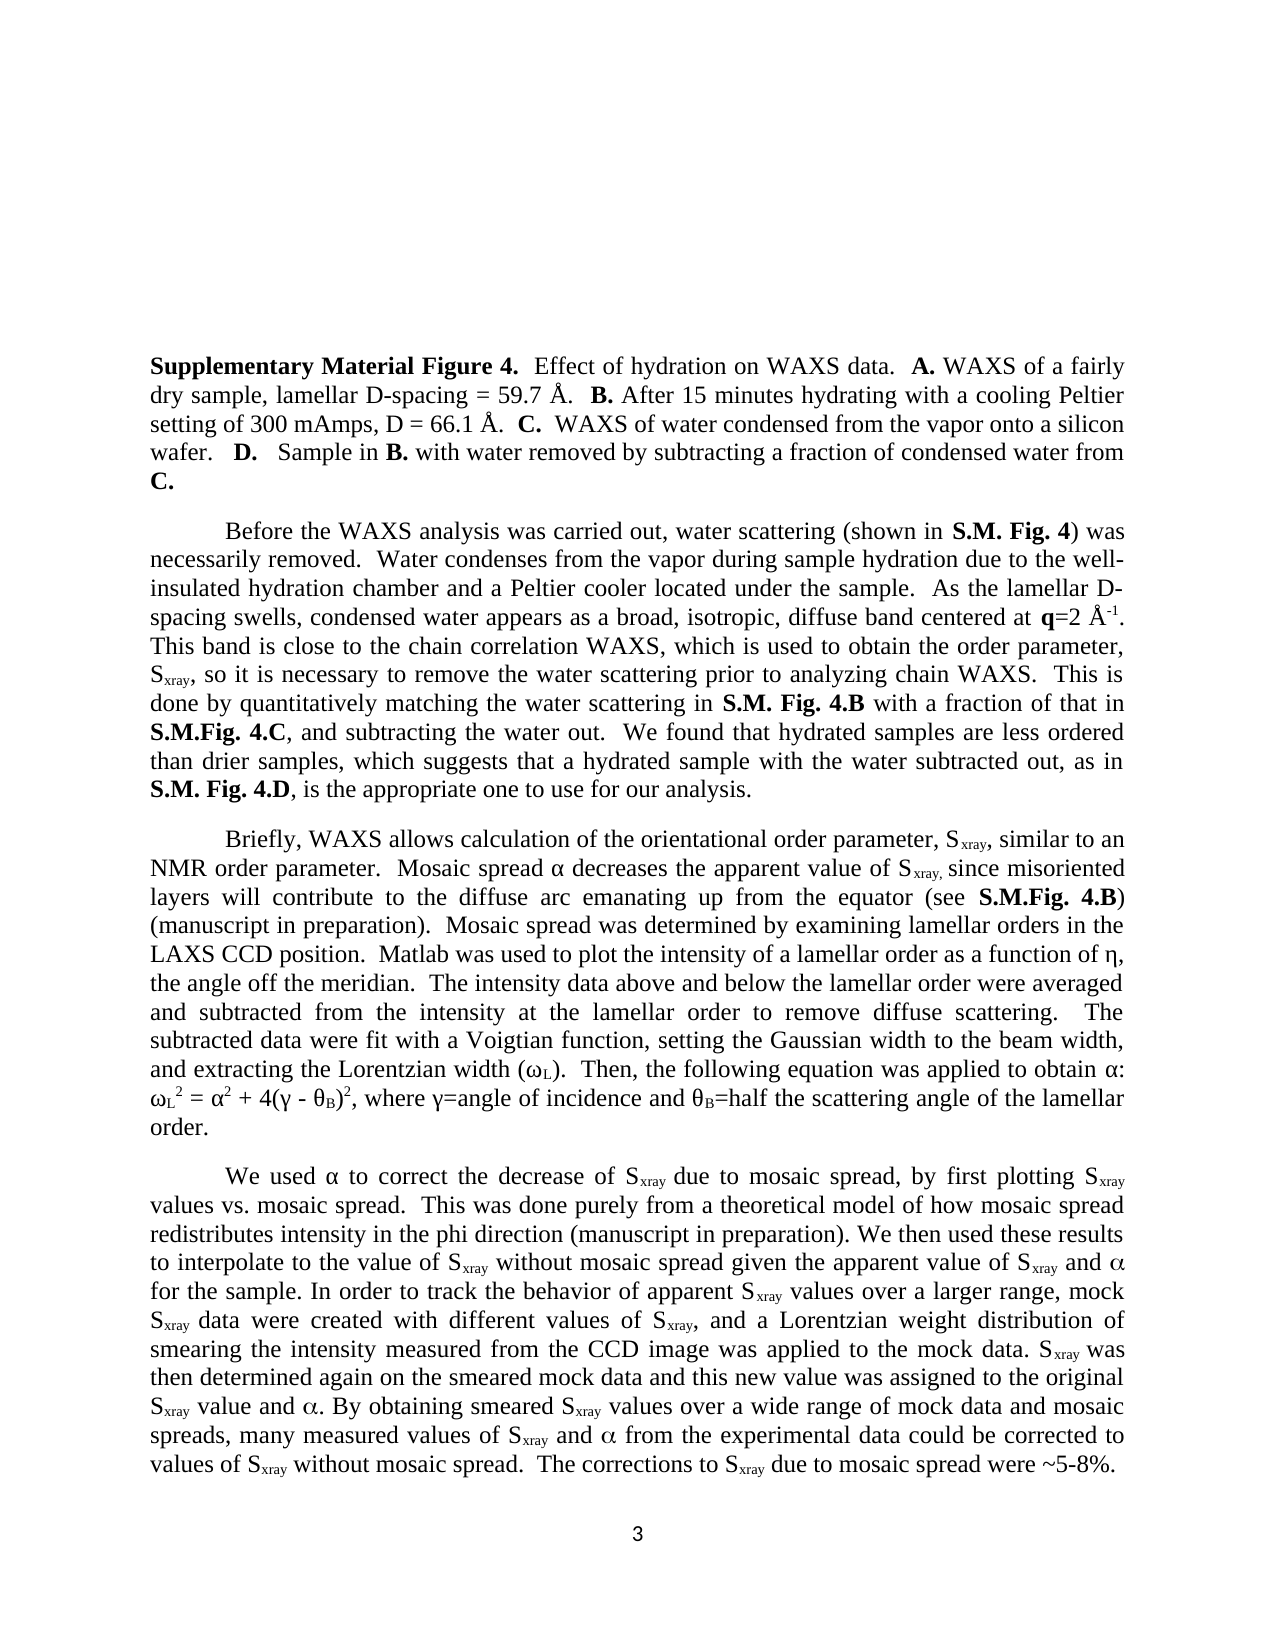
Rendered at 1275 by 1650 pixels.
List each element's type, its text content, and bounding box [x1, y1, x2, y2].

text Briefly, WAXS allows calculation of the orientational order parameter, Sxray, similar to an NMR order parameter. Mosaic spread α decreases the apparent value of Sxray, since misoriented layers will contribute to the diffuse arc emanating up from the equator (see S.M.Fig. 4.B) (manuscript in preparation). Mosaic spread was determined by examining lamellar orders in the LAXS CCD position. Matlab was used to plot the intensity of a lamellar order as a function of η, the angle off the meridian. The intensity data above and below the lamellar order were averaged and subtracted from the intensity at the lamellar order to remove diffuse scattering. The subtracted data were fit with a Voigtian function, setting the Gaussian width to the beam width, and extracting the Lorentzian width (ωL). Then, the following equation was applied to obtain α: ωL2 = α2 + 4(γ - θB)2, where γ=angle of incidence and θB=half the scattering angle of the lamellar order. [150, 824, 1125, 1140]
text We used α to correct the decrease of Sxray due to mosaic spread, by first plotting Sxray values vs. mosaic spread. This was done purely from a theoretical model of how mosaic spread redistributes intensity in the phi direction (manuscript in preparation). We then used these results to interpolate to the value of Sxray without mosaic spread given the apparent value of Sxray and for the sample. In order to track the behavior of apparent Sxray values over a larger range, mock Sxray data were created with different values of Sxray, and a Lorentzian weight distribution of smearing the intensity measured from the CCD image was applied to the mock data. Sxray was then determined again on the smeared mock data and this new value was assigned to the original Sxray value and . By obtaining smeared Sxray values over a wide range of mock data and mosaic spreads, many measured values of Sxray and from the experimental data could be corrected to values of Sxray without mosaic spread. The corrections to Sxray due to mosaic spread were ~5-8%. [150, 1161, 1125, 1477]
text Before the WAXS analysis was carried out, water scattering (shown in S.M. Fig. 4) was necessarily removed. Water condenses from the vapor during sample hydration due to the well-insulated hydration chamber and a Peltier cooler located under the sample. As the lamellar D-spacing swells, condensed water appears as a broad, isotropic, diffuse band centered at q=2 Å-1. This band is close to the chain correlation WAXS, which is used to obtain the order parameter, Sxray, so it is necessary to remove the water scattering prior to analyzing chain WAXS. This is done by quantitatively matching the water scattering in S.M. Fig. 4.B with a fraction of that in S.M.Fig. 4.C, and subtracting the water out. We found that hydrated samples are less ordered than drier samples, which suggests that a hydrated sample with the water subtracted out, as in S.M. Fig. 4.D, is the appropriate one to use for our analysis. [150, 516, 1125, 803]
text Supplementary Material Figure 4. Effect of hydration on WAXS data. A. WAXS of a fairly dry sample, lamellar D-spacing = 59.7 Å. B. After 15 minutes hydrating with a cooling Peltier setting of 300 mAmps, D = 66.1 Å. C. WAXS of water condensed from the vapor onto a silicon wafer. D. Sample in B. with water removed by subtracting a fraction of condensed water from C. [150, 351, 1125, 495]
